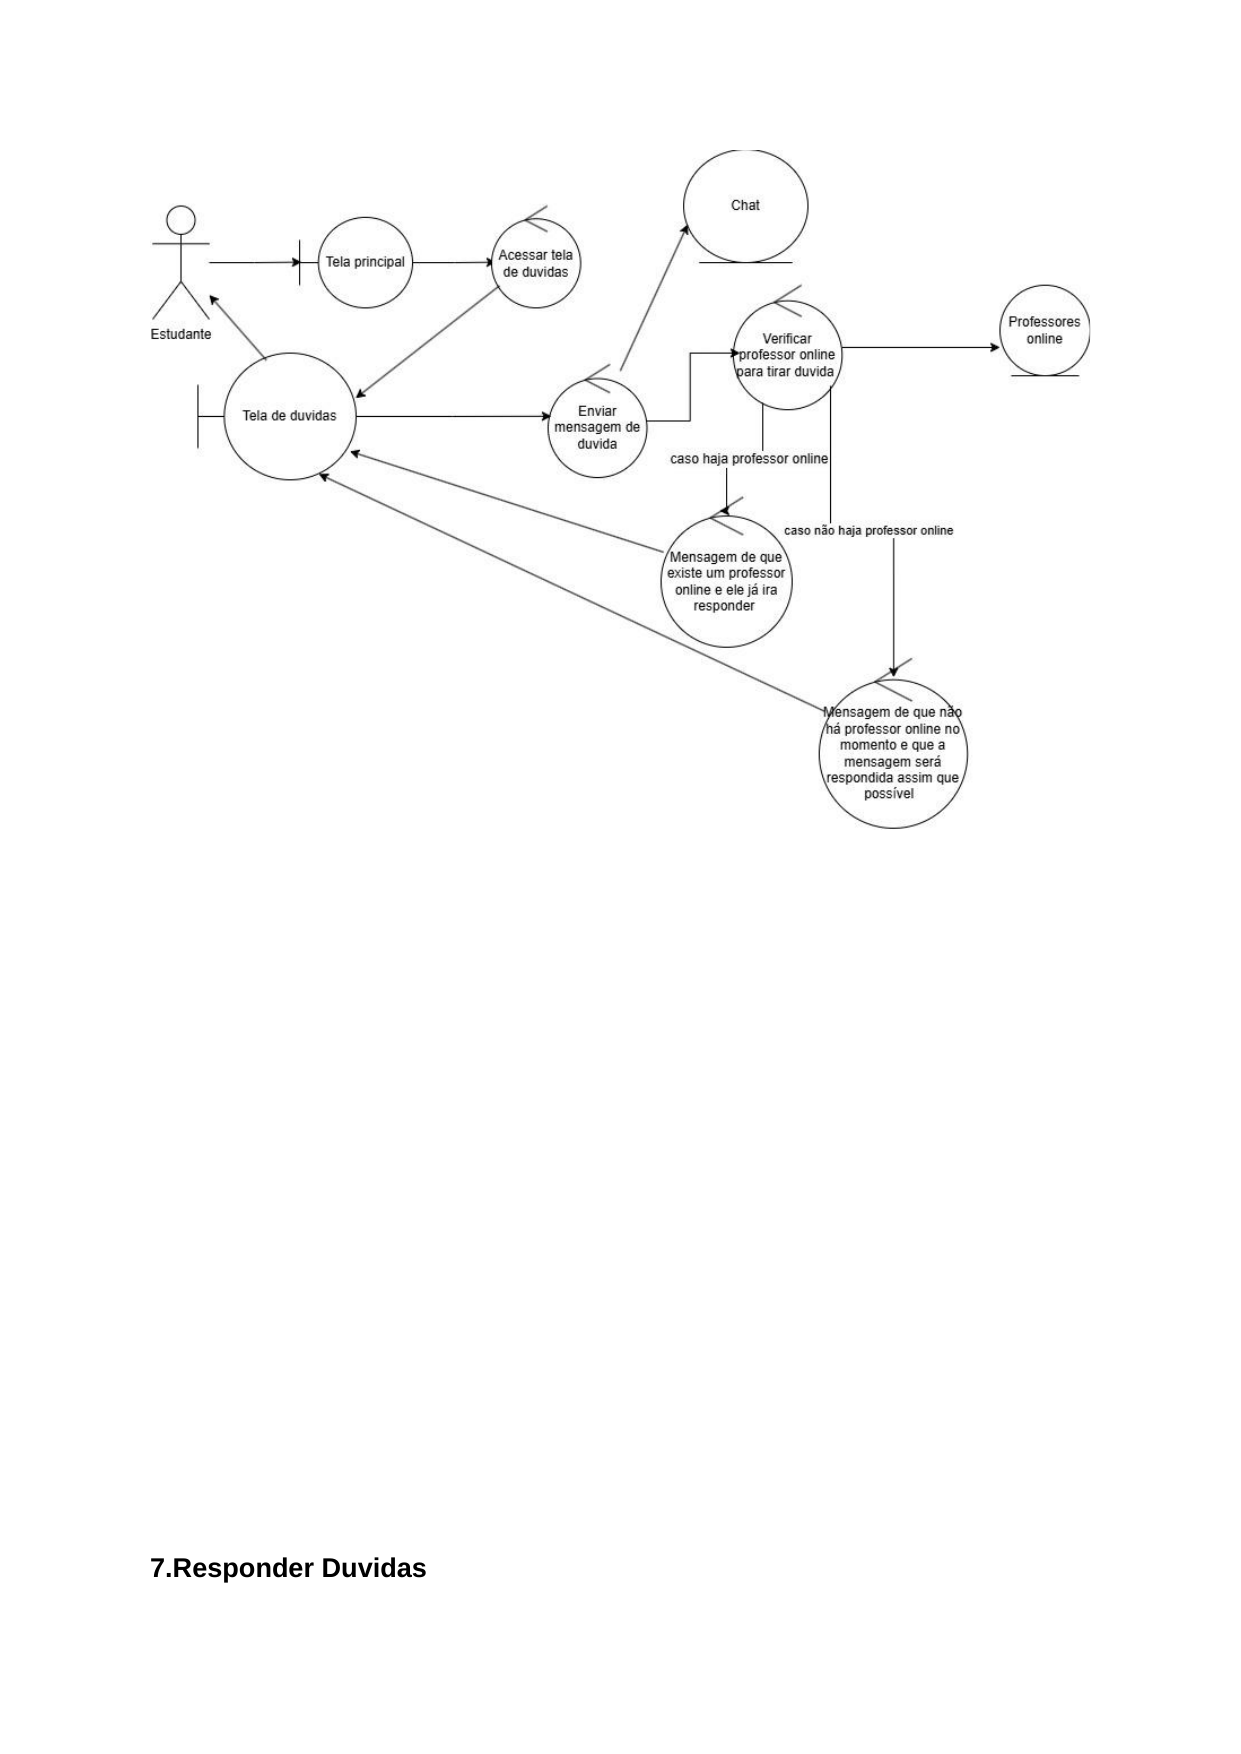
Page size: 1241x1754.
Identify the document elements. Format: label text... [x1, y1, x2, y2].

picture [150, 150, 1091, 830]
text 7.Responder Duvidas [150, 1552, 1090, 1583]
